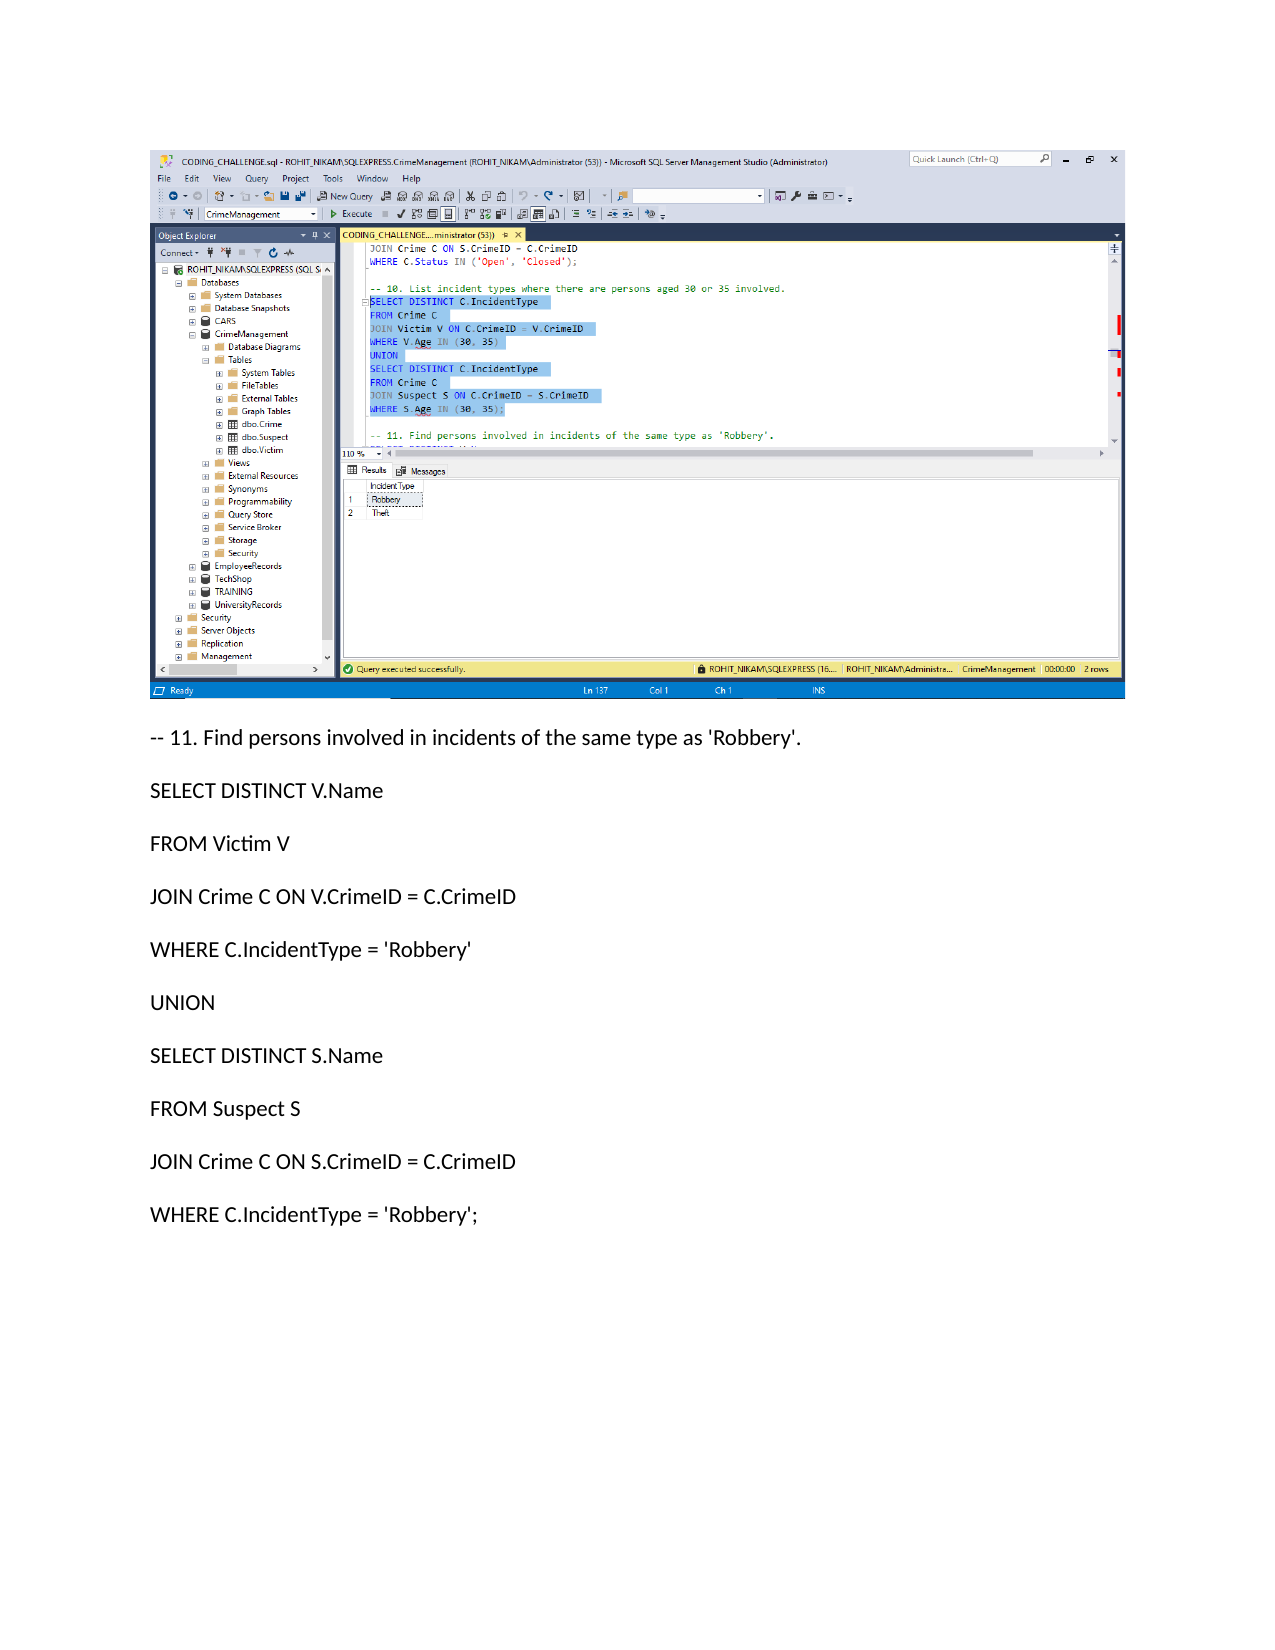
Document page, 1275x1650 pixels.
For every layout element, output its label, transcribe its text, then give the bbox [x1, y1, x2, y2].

text SELECT DISTINCT V.Name [150, 776, 1125, 804]
text WHERE C.IncidentType = 'Robbery' [150, 935, 1125, 963]
text -- 11. Find persons involved in incidents of the same type as 'Robbery'. [150, 723, 1125, 751]
picture [150, 150, 1125, 699]
text WHERE C.IncidentType = 'Robbery'; [150, 1200, 1125, 1228]
text FROM Suspect S [150, 1094, 1125, 1122]
text UNION [150, 988, 1125, 1016]
text FROM Victim V [150, 829, 1125, 857]
text JOIN Crime C ON V.CrimeID = C.CrimeID [150, 882, 1125, 910]
text SELECT DISTINCT S.Name [150, 1041, 1125, 1069]
text JOIN Crime C ON S.CrimeID = C.CrimeID [150, 1147, 1125, 1175]
